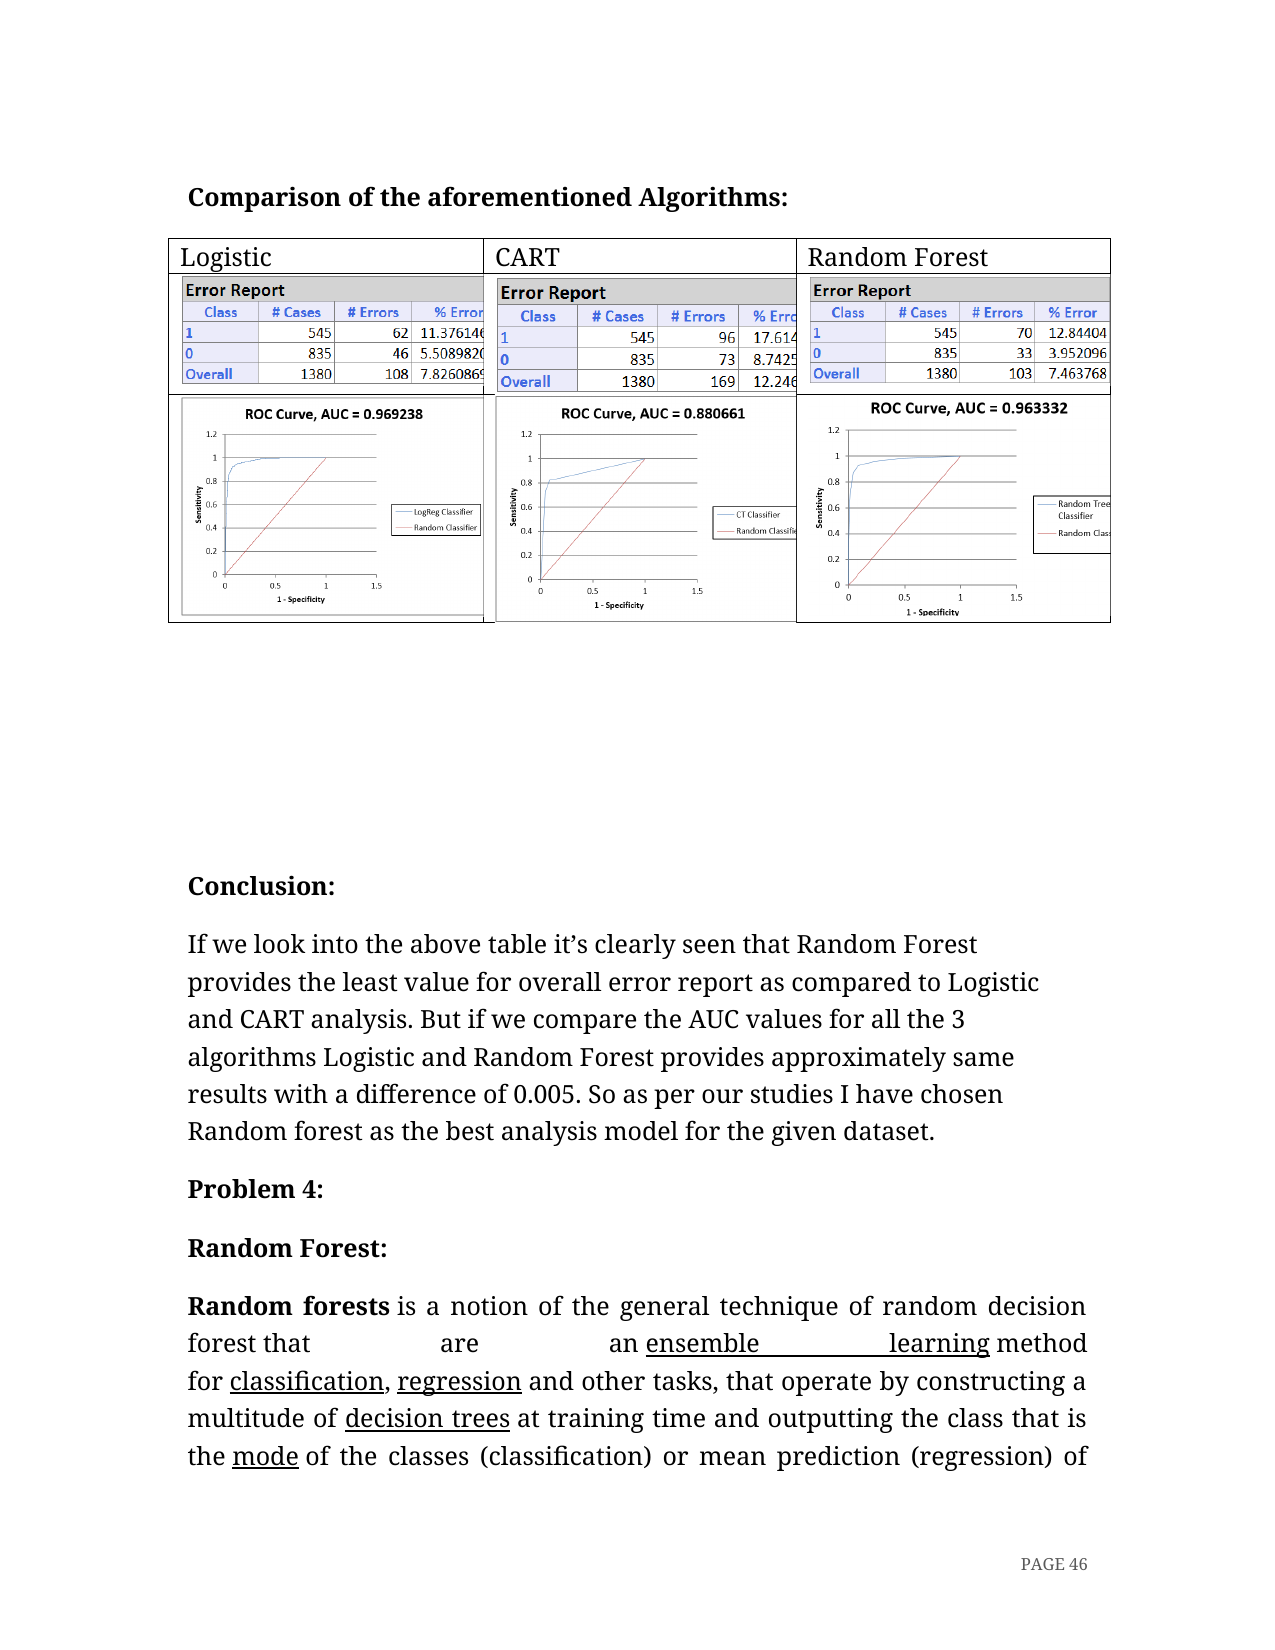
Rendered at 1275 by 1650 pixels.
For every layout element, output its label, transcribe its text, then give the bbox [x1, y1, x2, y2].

table_cell [797, 395, 1110, 622]
text Conclusion: [187, 869, 1087, 903]
text Comparison of the aforementioned Algorithms: [187, 180, 1087, 214]
table_header Logistic [169, 239, 483, 273]
picture [807, 274, 1111, 386]
table_header Random Forest [797, 239, 1110, 273]
table_cell [484, 274, 494, 394]
table_cell [169, 274, 483, 394]
picture [180, 274, 484, 386]
text Problem 4: [187, 1172, 1087, 1206]
text If we look into the above table it’s clearly seen that Random Forest provides the least value for overall error report as compared to Logistic and CART analysis. But if we compare the AUC values for all the 3 algorithms Logistic and Random Forest provides approximately same results with a difference of 0.005. So as per our studies I have chosen Random forest as the best analysis model for the given dataset. [187, 927, 1087, 1148]
text Random Forest: [187, 1230, 1087, 1264]
picture [807, 395, 1111, 616]
table_cell [797, 274, 1110, 394]
table_cell [484, 395, 494, 622]
table_cell [169, 395, 483, 622]
table_header CART [484, 239, 796, 273]
picture [180, 395, 484, 617]
picture [494, 274, 797, 623]
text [187, 1289, 1087, 1452]
